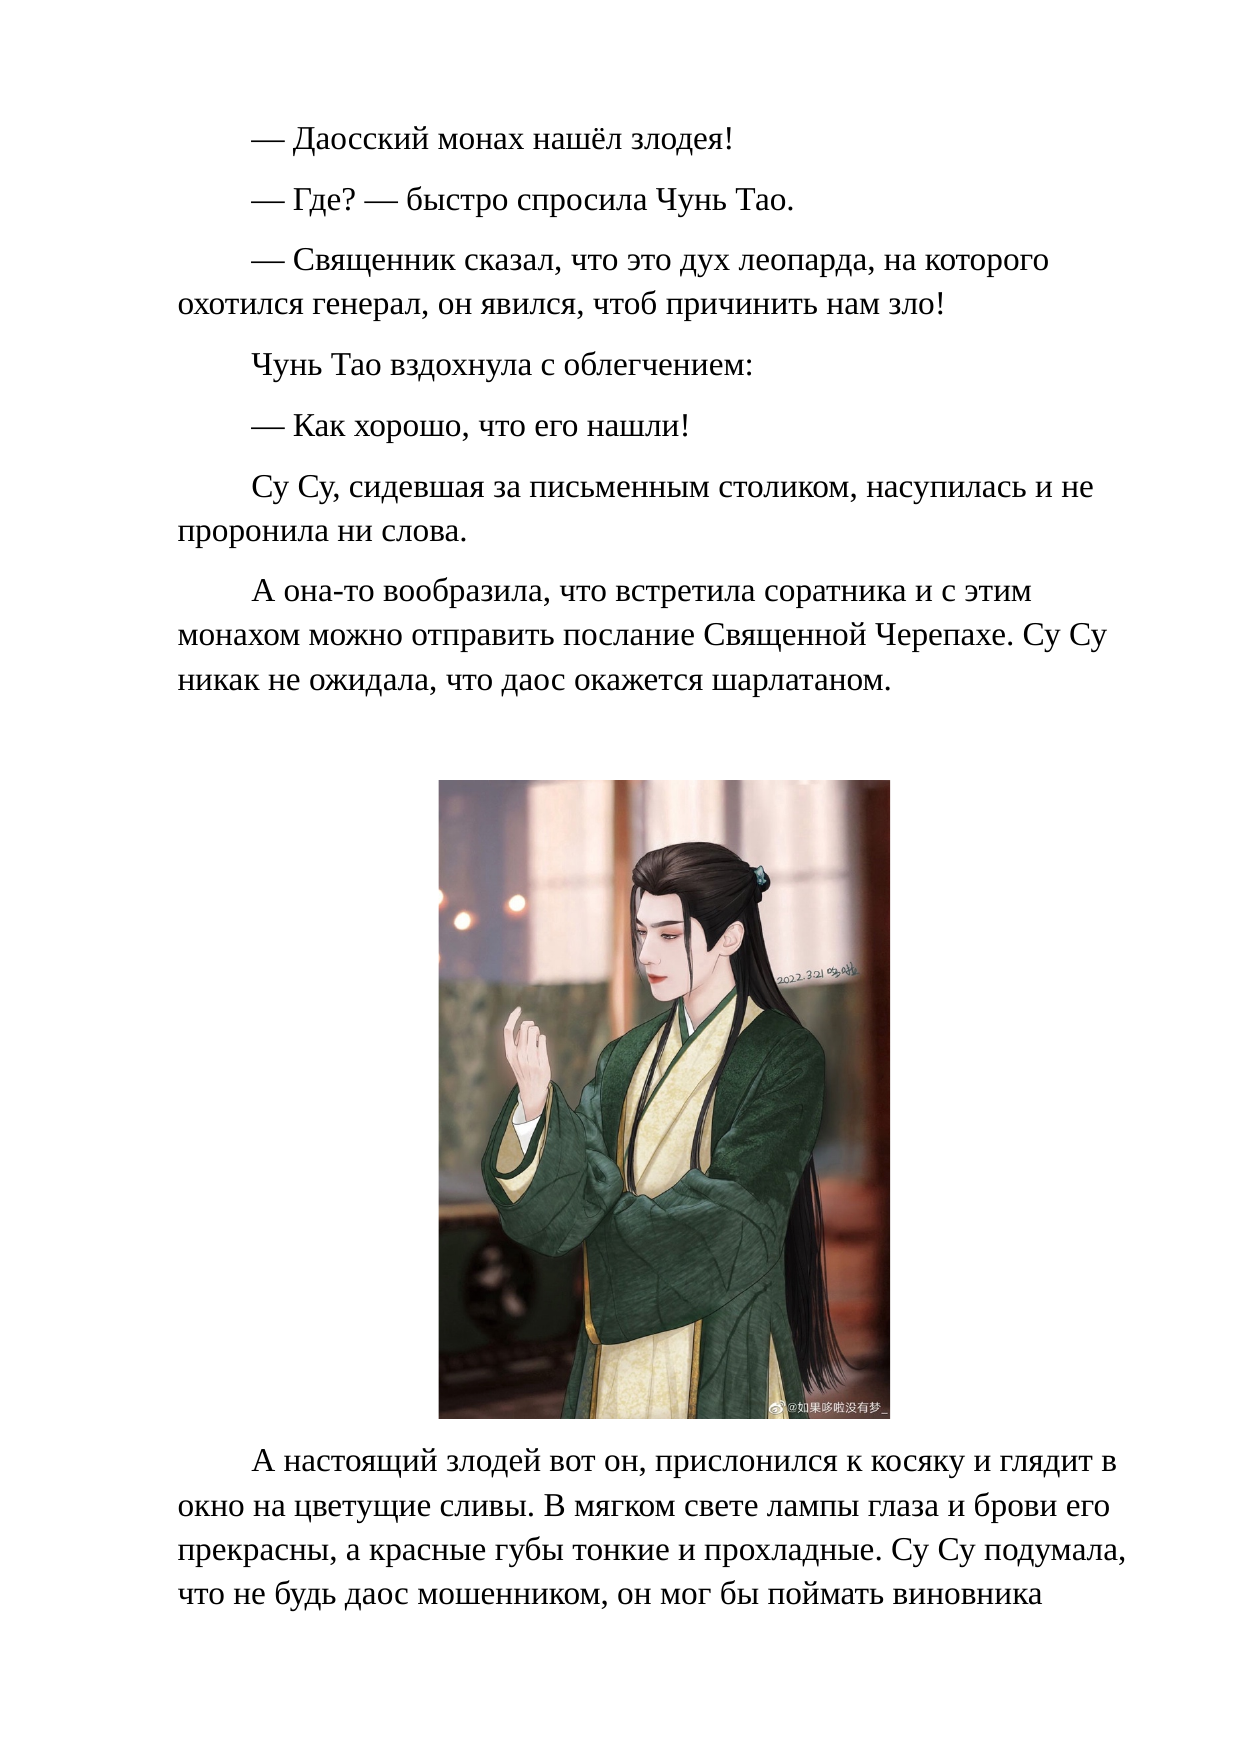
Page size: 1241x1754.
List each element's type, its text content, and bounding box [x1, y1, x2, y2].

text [177, 1441, 1152, 1611]
text — Как хорошо, что его нашли! [177, 405, 1152, 443]
picture [438, 780, 891, 1419]
text — Даосский монах нашёл злодея! [177, 118, 1152, 156]
text — Священник сказал, что это дух леопарда, на которого охотился генерал, он явился, чтоб причинить нам зло! [177, 239, 1152, 322]
text А она-то вообразила, что встретила соратника и с этим монахом можно отправить послание Священной Черепахе. Су Су никак не ожидала, что даос окажется шарлатаном. [177, 571, 1152, 697]
text Су Су, сидевшая за письменным столиком, насупилась и не проронила ни слова. [177, 466, 1152, 548]
text — Где? — быстро спросила Чунь Тао. [177, 179, 1152, 217]
text Чунь Тао вздохнула с облегчением: [177, 344, 1152, 383]
